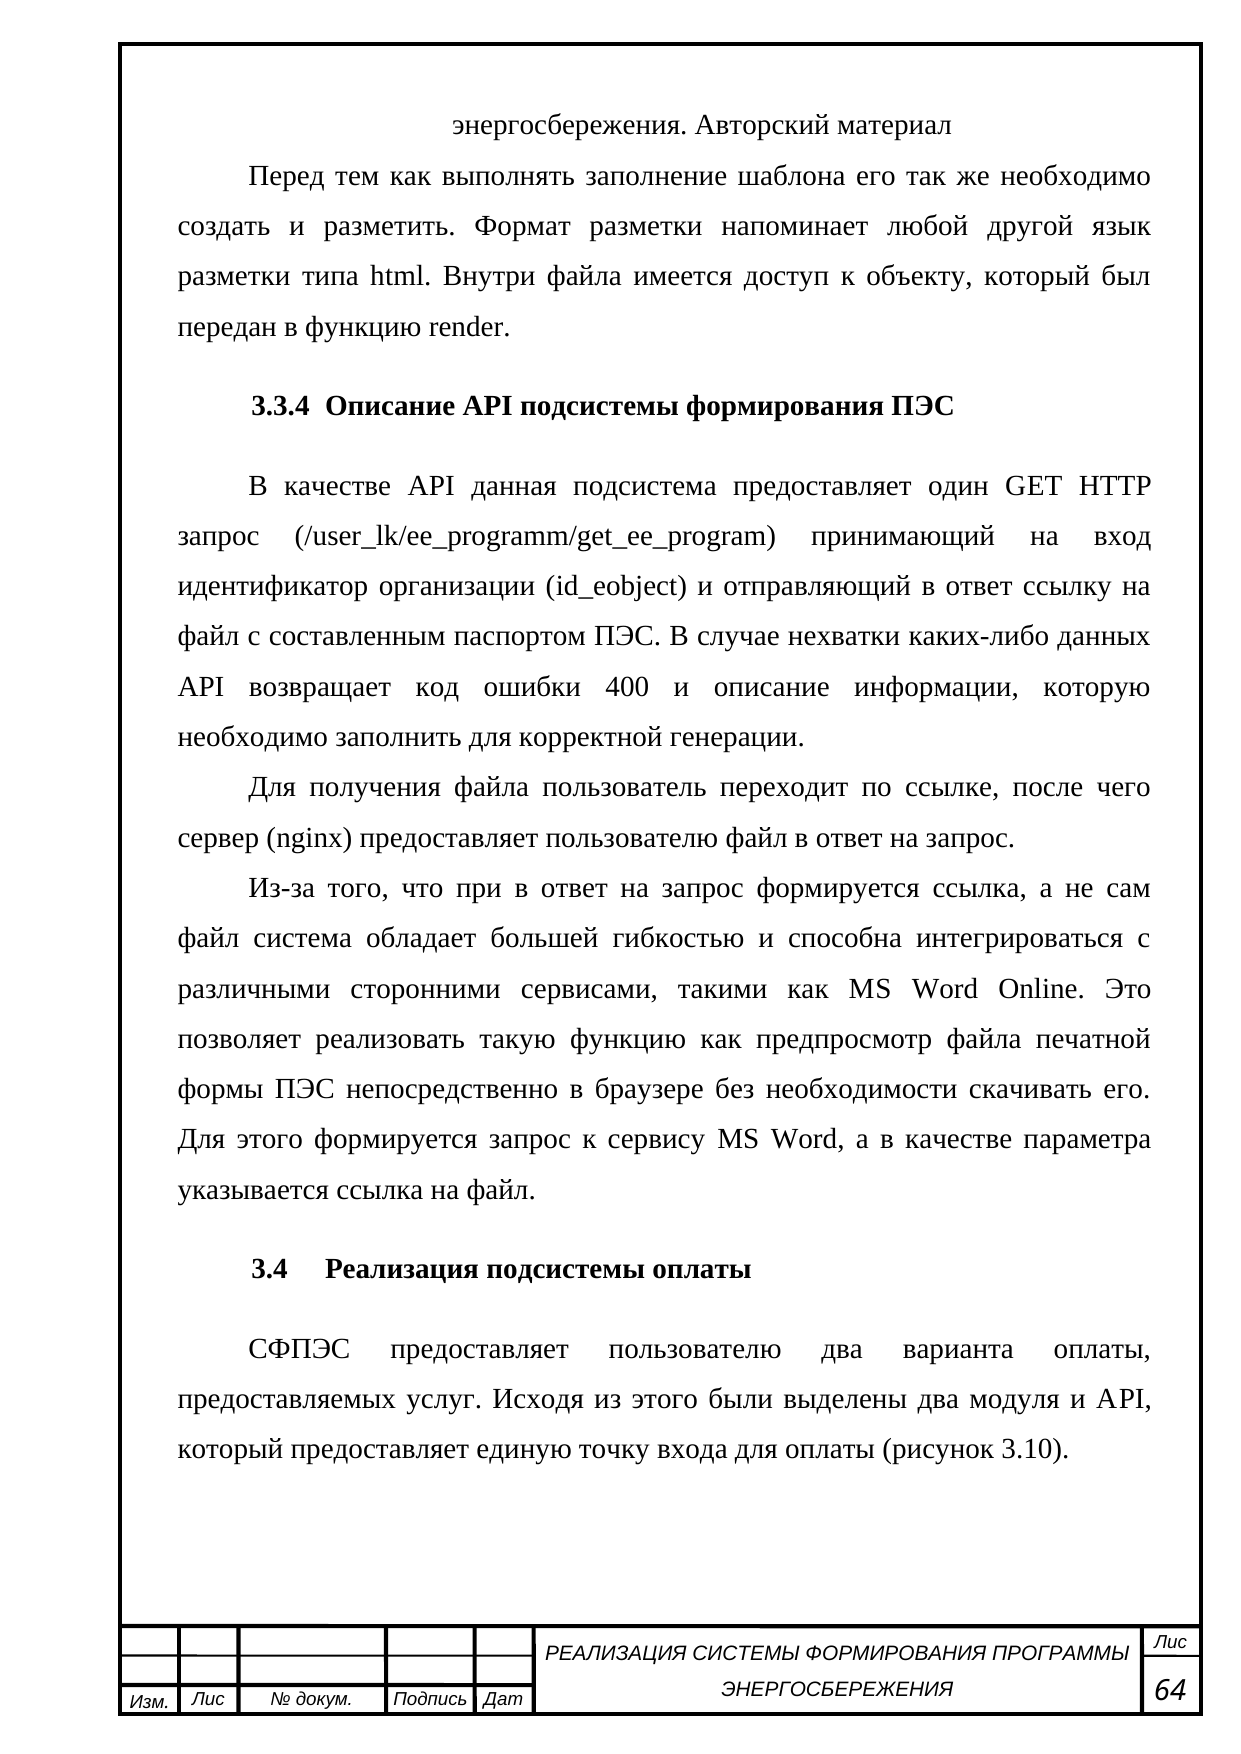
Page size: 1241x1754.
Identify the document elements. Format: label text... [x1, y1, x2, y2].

text Для получения файла пользователь переходит по ссылке, после чего сервер (nginx) предоставляет пользователю файл в ответ на запрос. [177, 769, 1152, 853]
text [252, 107, 1152, 141]
text Из-за того, что при в ответ на запрос формируется ссылка, а не сам файл система обладает большей гибкостью и способна интегрироваться с различными сторонними сервисами, такими как MS Word Online. Это позволяет реализовать такую функцию как предпросмотр файла печатной формы ПЭС непосредственно в браузере без необходимости скачивать его. Для этого формируется запрос к сервису MS Word, а в качестве параметра указывается ссылка на файл. [177, 870, 1152, 1206]
subtitle Описание API подсистемы формирования ПЭС [177, 388, 1152, 422]
subtitle Реализация подсистемы оплаты [177, 1251, 1152, 1285]
text СФПЭС предоставляет пользователю два варианта оплаты, предоставляемых услуг. Исходя из этого были выделены два модуля и API, который предоставляет единую точку входа для оплаты (рисунок 3.10). [177, 1331, 1152, 1465]
text Перед тем как выполнять заполнение шаблона его так же необходимо создать и разметить. Формат разметки напоминает любой другой язык разметки типа html. Внутри файла имеется доступ к объекту, который был передан в функцию render. [177, 158, 1152, 342]
text В качестве API данная подсистема предоставляет один GET HTTP запрос (/user_lk/ee_programm/get_ee_program) принимающий на вход идентификатор организации (id_eobject) и отправляющий в ответ ссылку на файл с составленным паспортом ПЭС. В случае нехватки каких-либо данных API возвращает код ошибки 400 и описание информации, которую необходимо заполнить для корректной генерации. [177, 468, 1152, 753]
